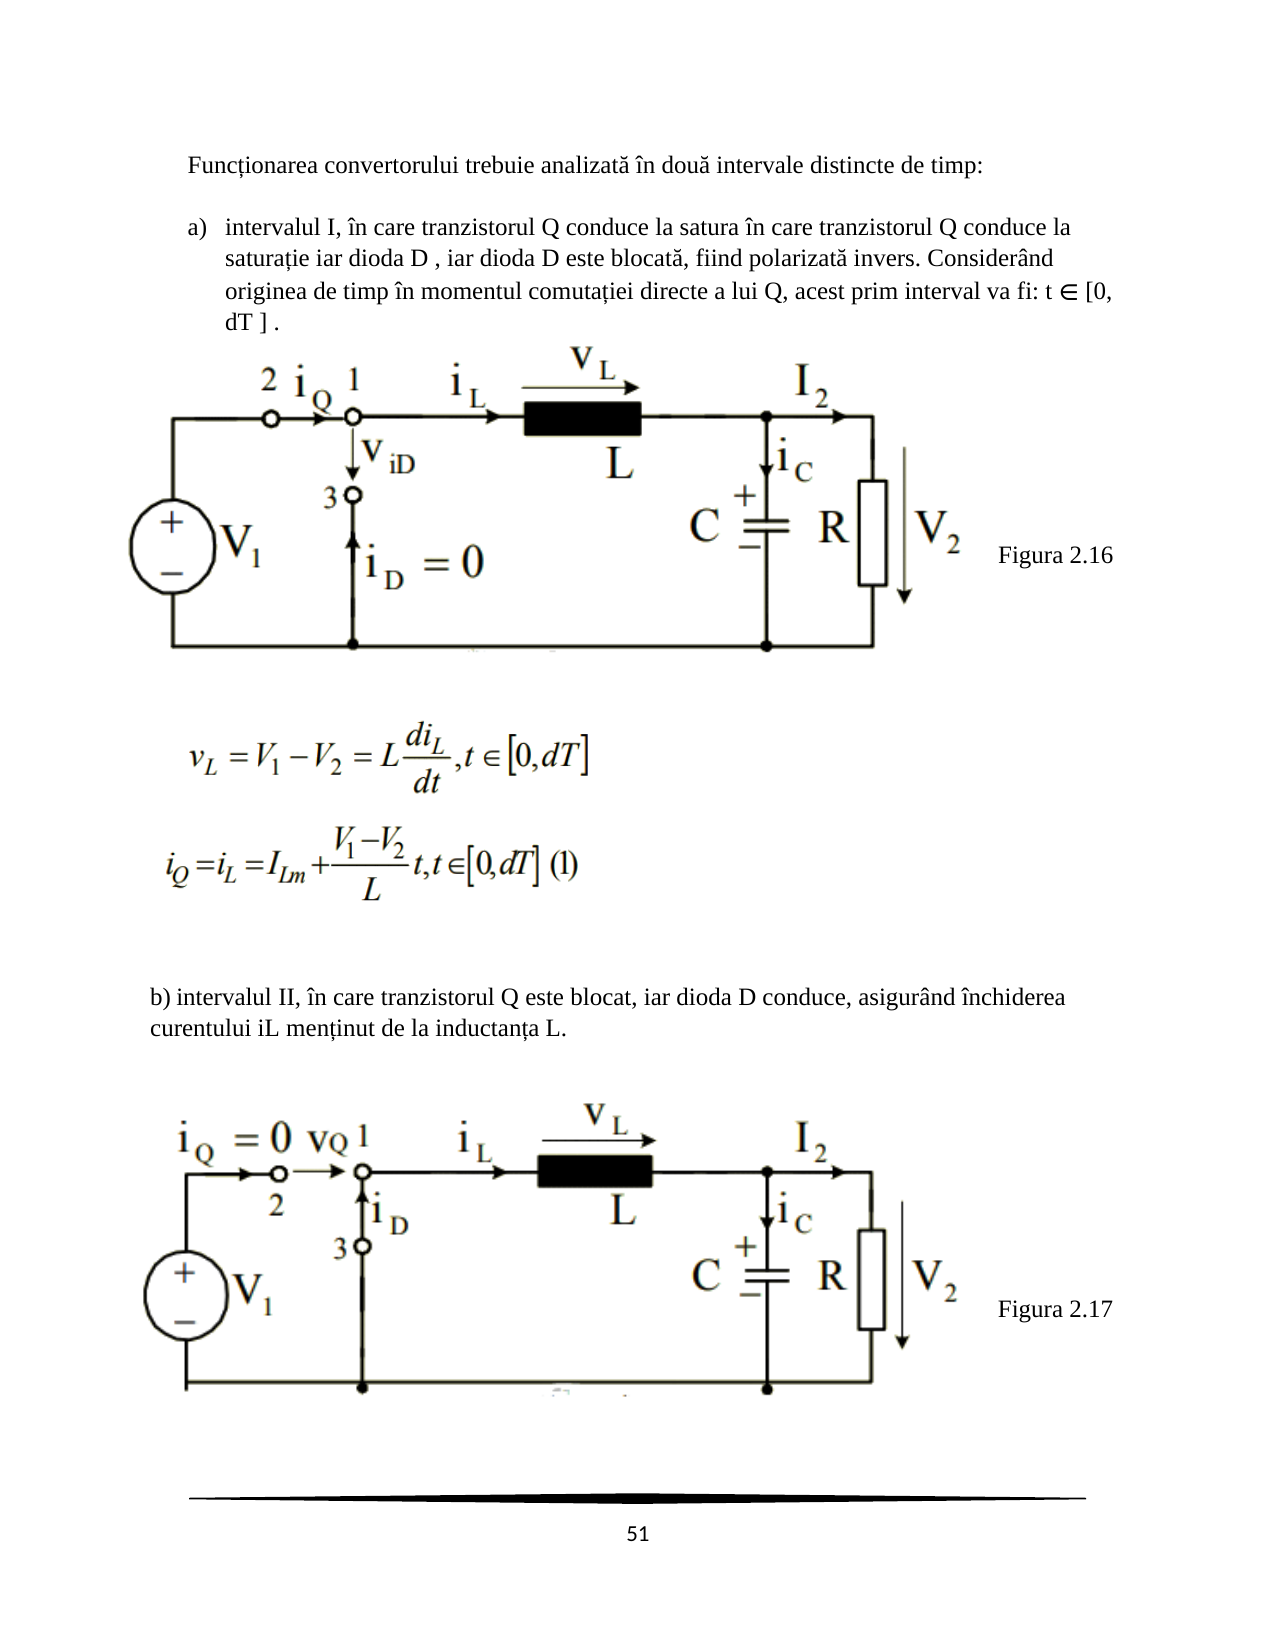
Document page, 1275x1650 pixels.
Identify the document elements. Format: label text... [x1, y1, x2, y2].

list intervalul I, în care tranzistorul Q conduce la satura în care tranzistorul Q conduce la saturație iar dioda D , iar dioda D este blocată, fiind polarizată invers. Considerând originea de timp în momentul comutației directe a lui Q, acest prim interval va fi: t ∈ [0, dT ] . [187, 212, 1125, 336]
picture [124, 342, 979, 657]
picture [150, 711, 614, 919]
text Figura 2.16 [979, 540, 1125, 569]
picture [130, 1078, 979, 1409]
text b) intervalul II, în care tranzistorul Q este blocat, iar dioda D conduce, asigurând închiderea curentului iL menținut de la inductanța L. [150, 982, 1125, 1041]
text Funcționarea convertorului trebuie analizată în două intervale distincte de timp: [150, 150, 1125, 179]
text Figura 2.17 [979, 1294, 1125, 1323]
